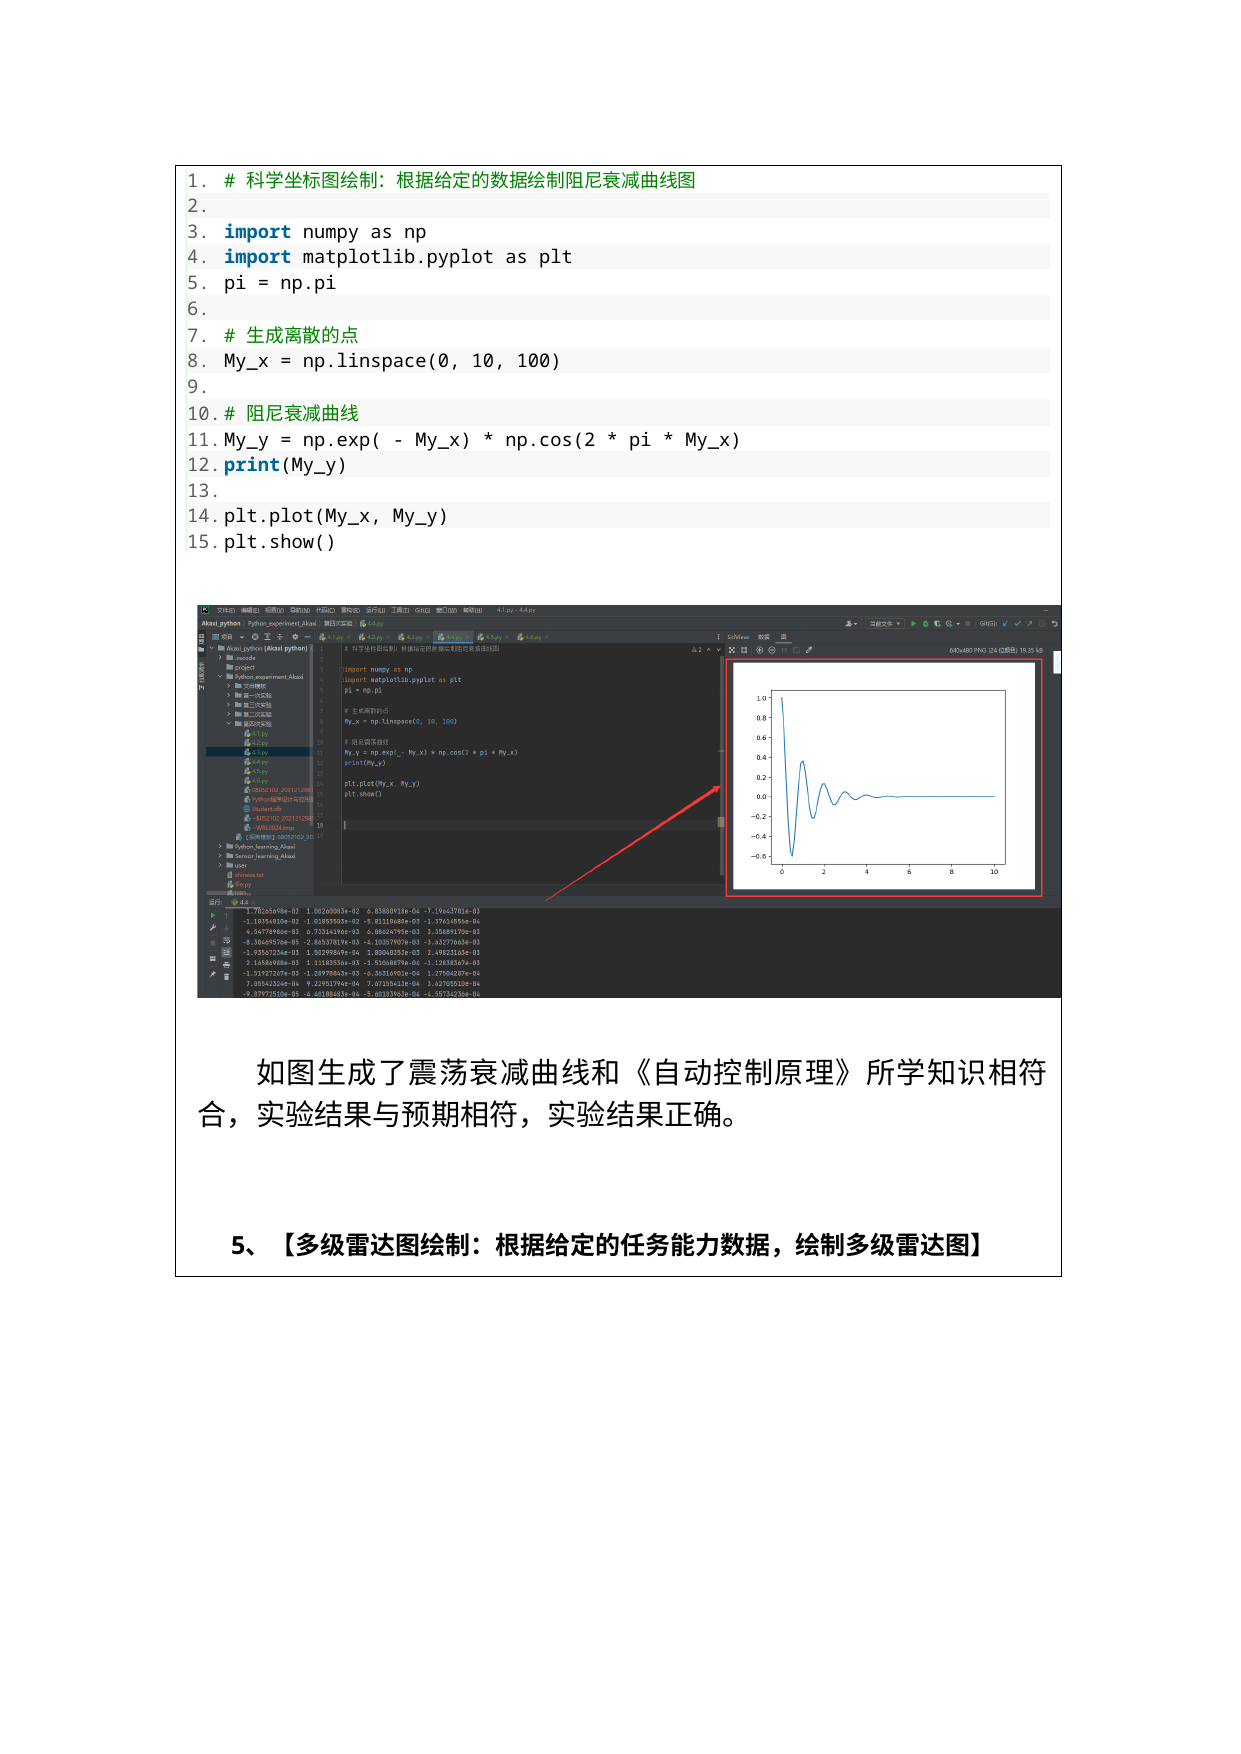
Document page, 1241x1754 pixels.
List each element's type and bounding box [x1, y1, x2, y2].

picture [197, 605, 1061, 998]
table_header [176, 166, 1061, 1276]
